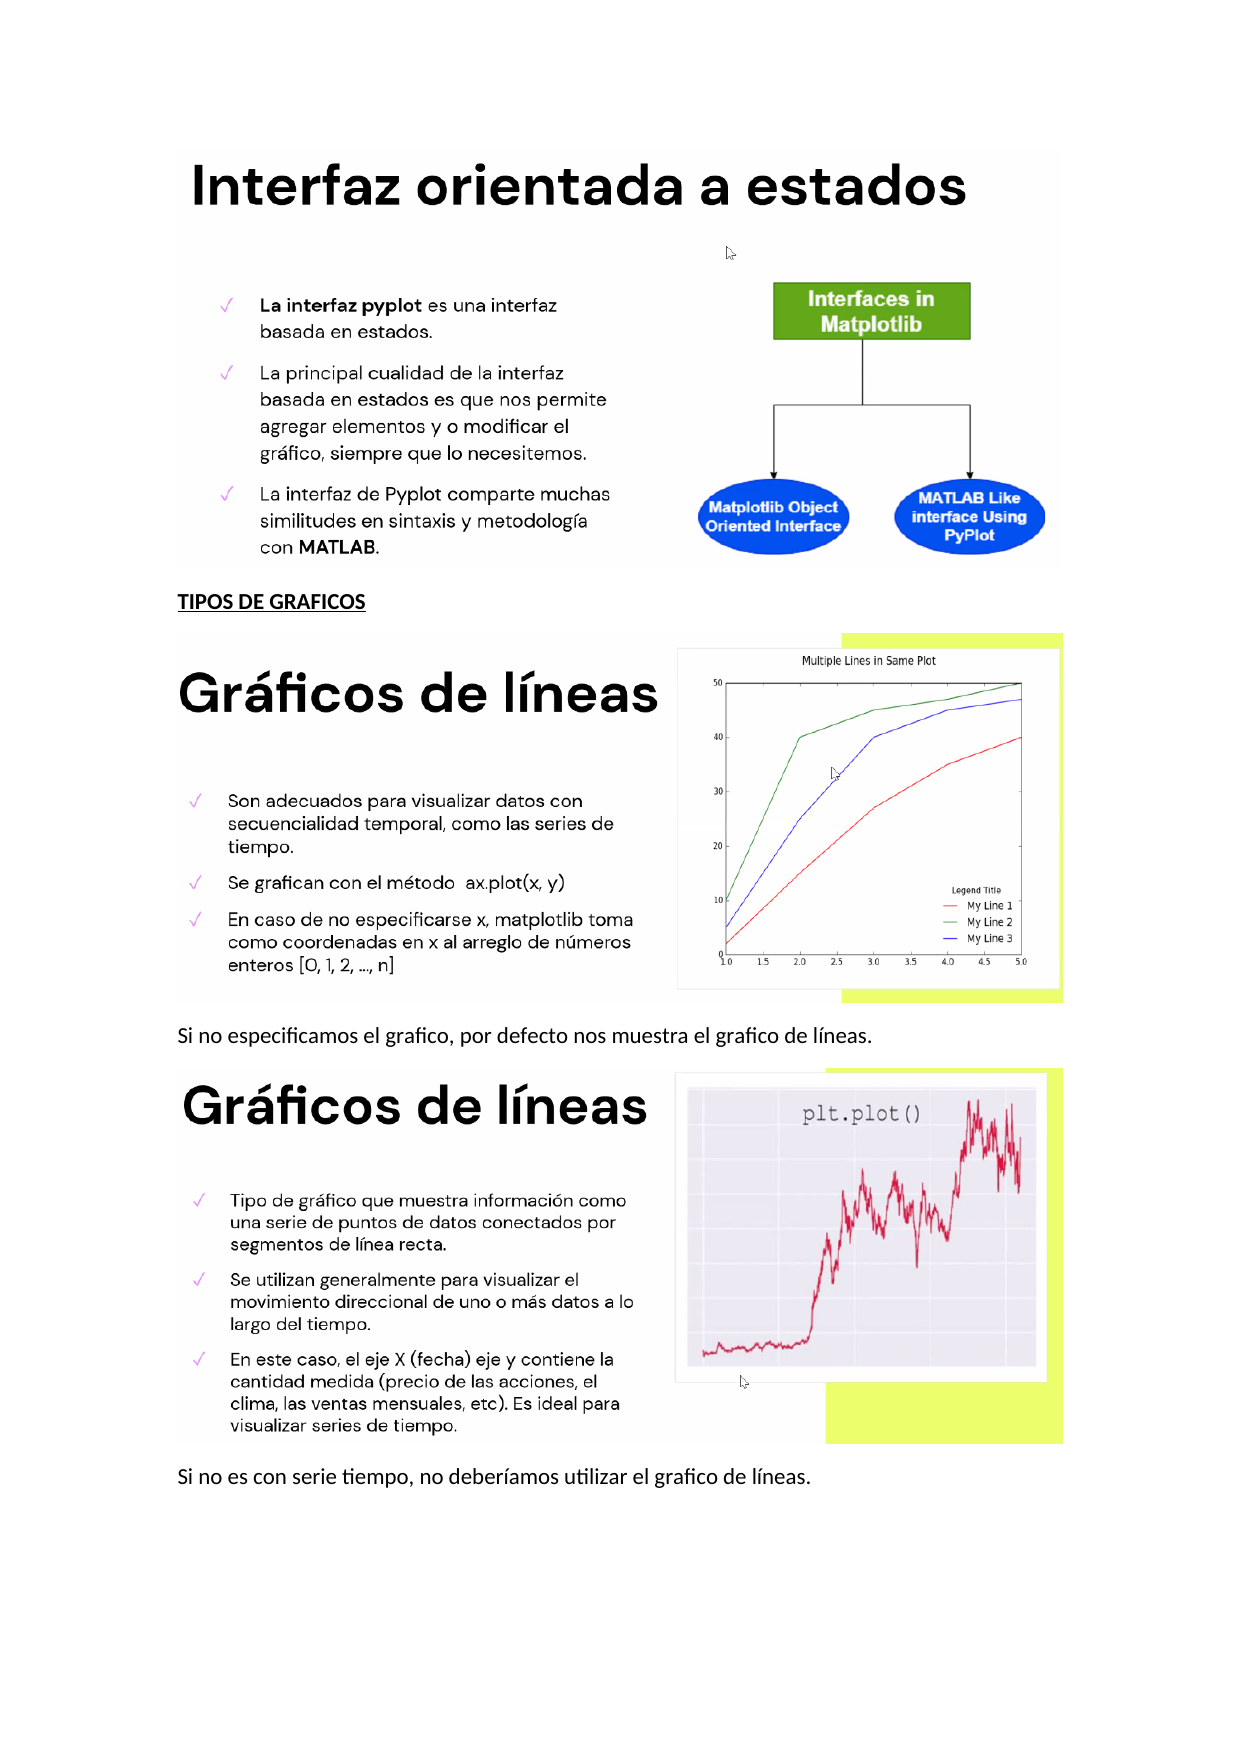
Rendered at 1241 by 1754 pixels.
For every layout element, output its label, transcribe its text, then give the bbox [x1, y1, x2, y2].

picture [177, 1068, 1063, 1444]
text Si no es con serie tiempo, no deberíamos utilizar el grafico de líneas. [177, 1462, 1063, 1490]
picture [177, 147, 1062, 568]
text Si no especificamos el grafico, por defecto nos muestra el grafico de líneas. [177, 1021, 1063, 1049]
text TIPOS DE GRAFICOS [177, 587, 1063, 615]
picture [177, 633, 1063, 1003]
